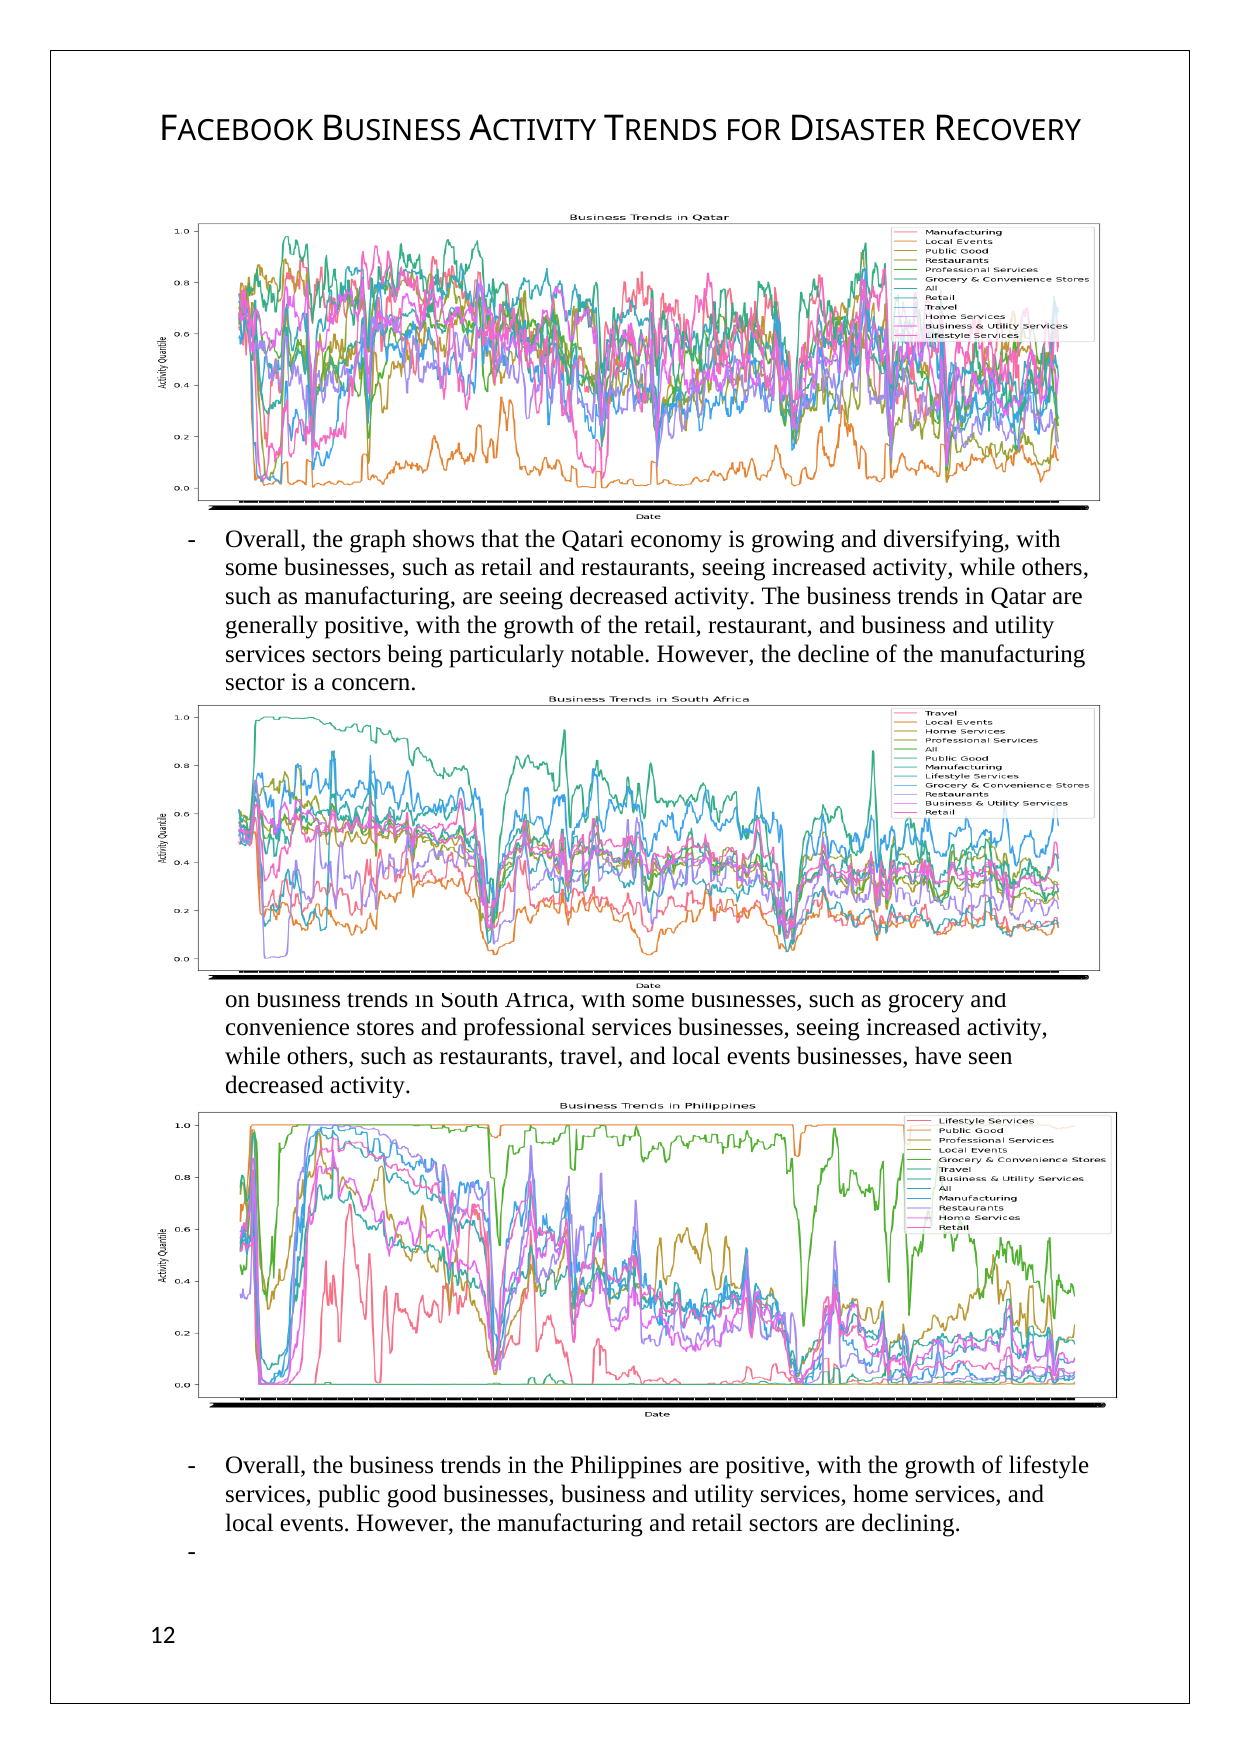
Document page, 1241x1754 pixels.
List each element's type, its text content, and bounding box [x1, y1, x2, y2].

list Overall, the business trends in the Philippines are positive, with the growth of lifestyle services, public good businesses, business and utility services, home services, and local events. However, the manufacturing and retail sectors are declining. [187, 1450, 1090, 1536]
list Overall, the graph shows that the COVID-19 pandemic has had a significant impact on business trends in South Africa, with some businesses, such as grocery and convenience stores and professional services businesses, seeing increased activity, while others, such as restaurants, travel, and local events businesses, have seen decreased activity. [187, 993, 1090, 1098]
picture [150, 210, 1106, 524]
picture [150, 1098, 1123, 1422]
list Overall, the graph shows that the Qatari economy is growing and diversifying, with some businesses, such as retail and restaurants, seeing increased activity, while others, such as manufacturing, are seeing decreased activity. The business trends in Qatar are generally positive, with the growth of the retail, restaurant, and business and utility services sectors being particularly notable. However, the decline of the manufacturing sector is a concern. [187, 524, 1090, 693]
picture [150, 693, 1106, 993]
